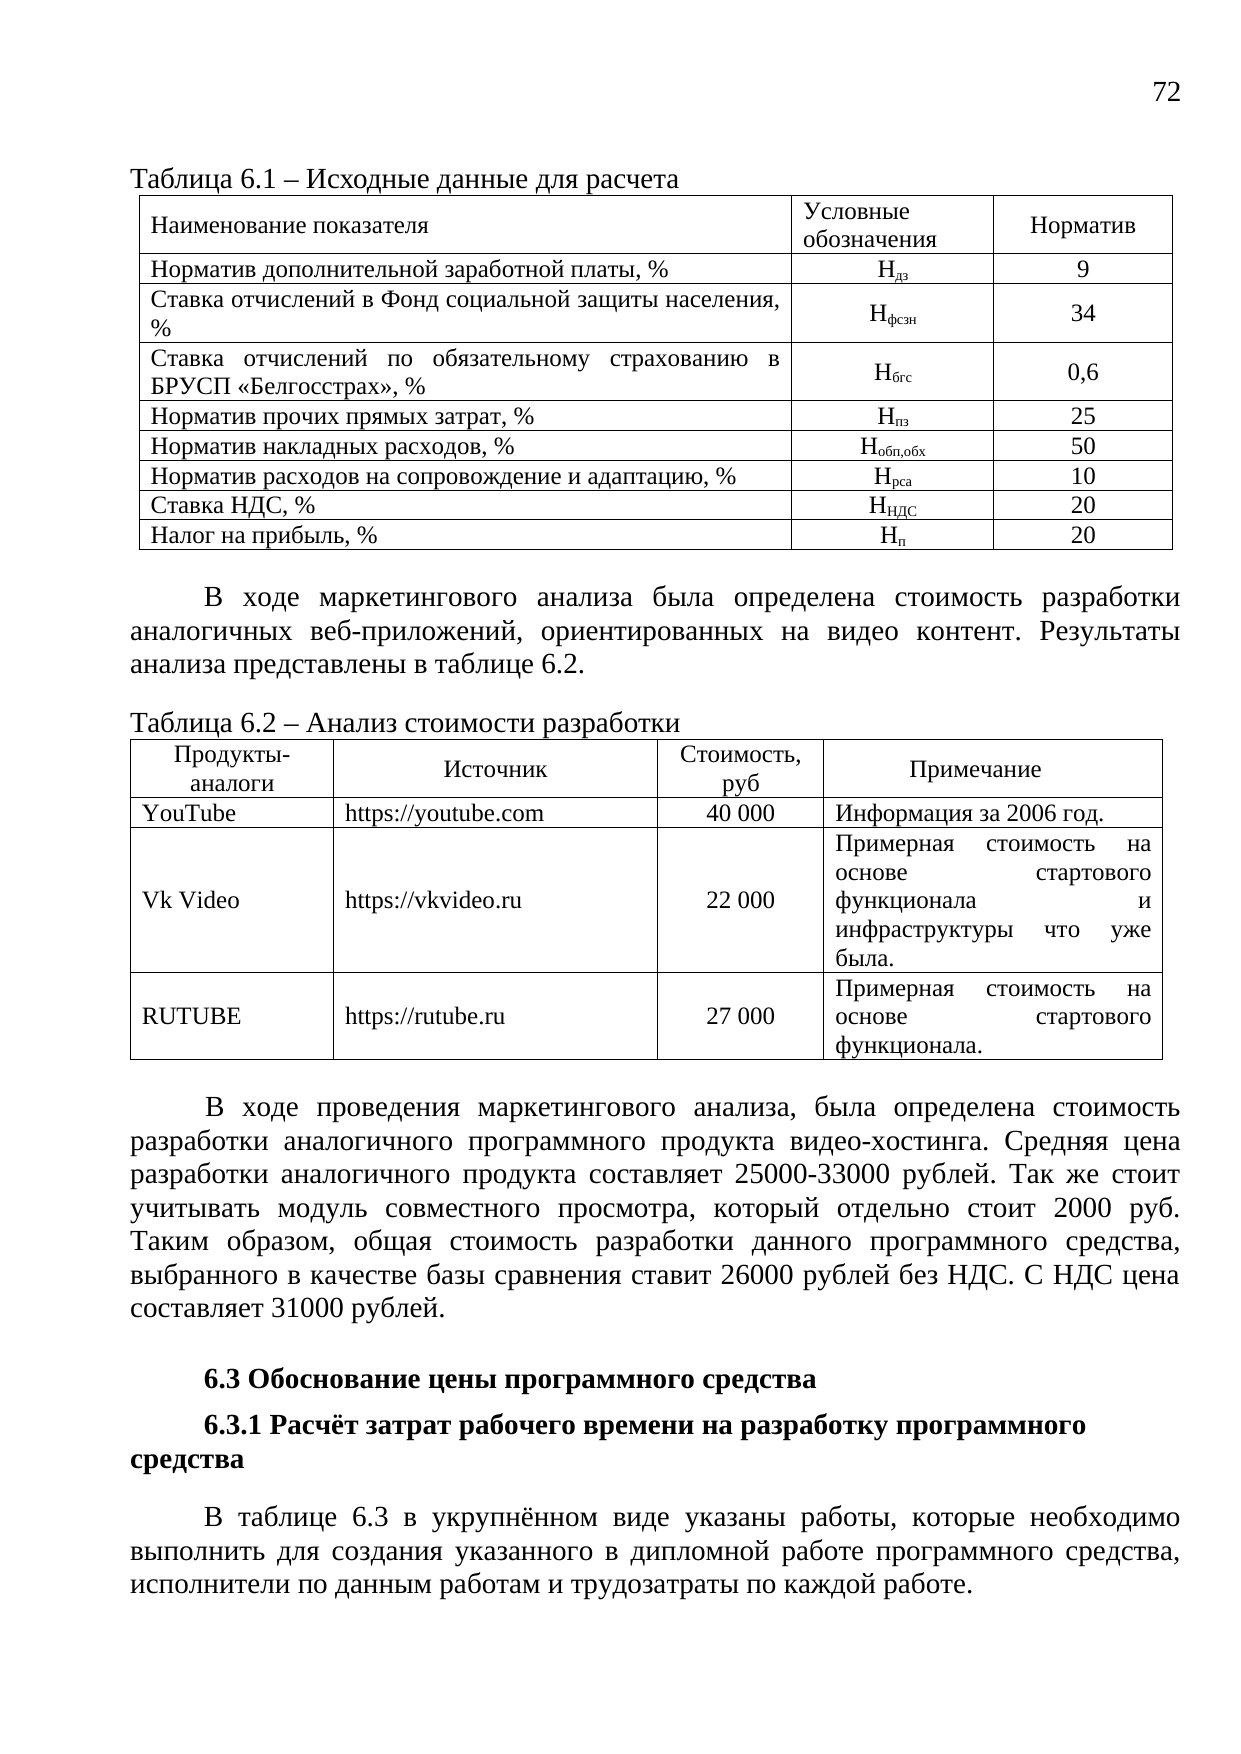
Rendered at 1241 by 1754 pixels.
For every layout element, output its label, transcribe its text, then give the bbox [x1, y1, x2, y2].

table_cell 50 [994, 431, 1172, 460]
table_cell Ставка отчислений в Фонд социальной защиты населения, % [140, 284, 791, 342]
table_header Стоимость, руб [658, 740, 823, 797]
table_header Источник [334, 740, 657, 797]
table_cell RUTUBE [131, 973, 333, 1059]
table_cell https://youtube.com [334, 798, 657, 827]
table_cell 40 000 [658, 798, 823, 827]
table_cell Vk Video [131, 828, 333, 972]
table_cell https://rutube.ru [334, 973, 657, 1059]
table_header Продукты-аналоги [131, 740, 333, 797]
table_cell Норматив накладных расходов, % [140, 431, 791, 460]
table_cell 34 [994, 284, 1172, 342]
table_cell Ндз [792, 254, 993, 283]
table_header Норматив [994, 196, 1172, 253]
table_cell YouTube [131, 798, 333, 827]
table_cell 10 [994, 461, 1172, 489]
table_cell Налог на прибыль, % [140, 520, 791, 549]
table_cell Примерная стоимость на основе стартового функционала и инфраструктуры что уже была. [824, 828, 1162, 972]
text В ходе проведения маркетингового анализа, была определена стоимость разработки аналогичного программного продукта видео-хостинга. Средняя цена разработки аналогичного продукта составляет 25000-33000 рублей. Так же стоит учитывать модуль совместного просмотра, который отдельно стоит 2000 руб. Таким образом, общая стоимость разработки данного программного средства, выбранного в качестве базы сравнения ставит 26000 рублей без НДС. С НДС цена составляет 31000 рублей. [130, 1089, 1181, 1324]
table_header Примечание [824, 740, 1162, 797]
table_cell Ставка отчислений по обязательному страхованию в БРУСП «Белгосстрах», % [140, 343, 791, 400]
text Таблица 6.1 – Исходные данные для расчета [130, 161, 1181, 195]
table_cell Ставка НДС, % [140, 491, 791, 519]
table_cell Нобп,обх [792, 431, 993, 460]
text Обоснование цены программного средства [204, 1361, 1181, 1395]
table_cell 20 [994, 491, 1172, 519]
text Таблица 6.2 – Анализ стоимости разработки [130, 705, 1181, 738]
table_header Наименование показателя [140, 196, 791, 253]
table_cell Нрса [792, 461, 993, 489]
table_cell Примерная стоимость на основе стартового функционала. [824, 973, 1162, 1059]
table_cell Нбгс [792, 343, 993, 400]
table_cell 20 [994, 520, 1172, 549]
text Расчёт затрат рабочего времени на разработку программного средства [130, 1407, 1181, 1474]
table_cell 22 000 [658, 828, 823, 972]
table_cell Норматив расходов на сопровождение и адаптацию, % [140, 461, 791, 489]
table_header Условные обозначения [792, 196, 993, 253]
table_cell 25 [994, 401, 1172, 430]
table_cell Информация за 2006 год. [824, 798, 1162, 827]
table_cell https://vkvideo.ru [334, 828, 657, 972]
text В таблице 6.3 в укрупнённом виде указаны работы, которые необходимо выполнить для создания указанного в дипломной работе программного средства, исполнители по данным работам и трудозатраты по каждой работе. [130, 1499, 1181, 1600]
table_cell Нфсзн [792, 284, 993, 342]
table_cell Нп [792, 520, 993, 549]
table_cell Норматив дополнительной заработной платы, % [140, 254, 791, 283]
table_cell Нпз [792, 401, 993, 430]
text В ходе маркетингового анализа была определена стоимость разработки аналогичных веб-приложений, ориентированных на видео контент. Результаты анализа представлены в таблице 6.2. [130, 579, 1181, 680]
table_cell 0,6 [994, 343, 1172, 400]
table_cell 27 000 [658, 973, 823, 1059]
table_cell 9 [994, 254, 1172, 283]
table_cell ННДС [792, 491, 993, 519]
table_cell Норматив прочих прямых затрат, % [140, 401, 791, 430]
